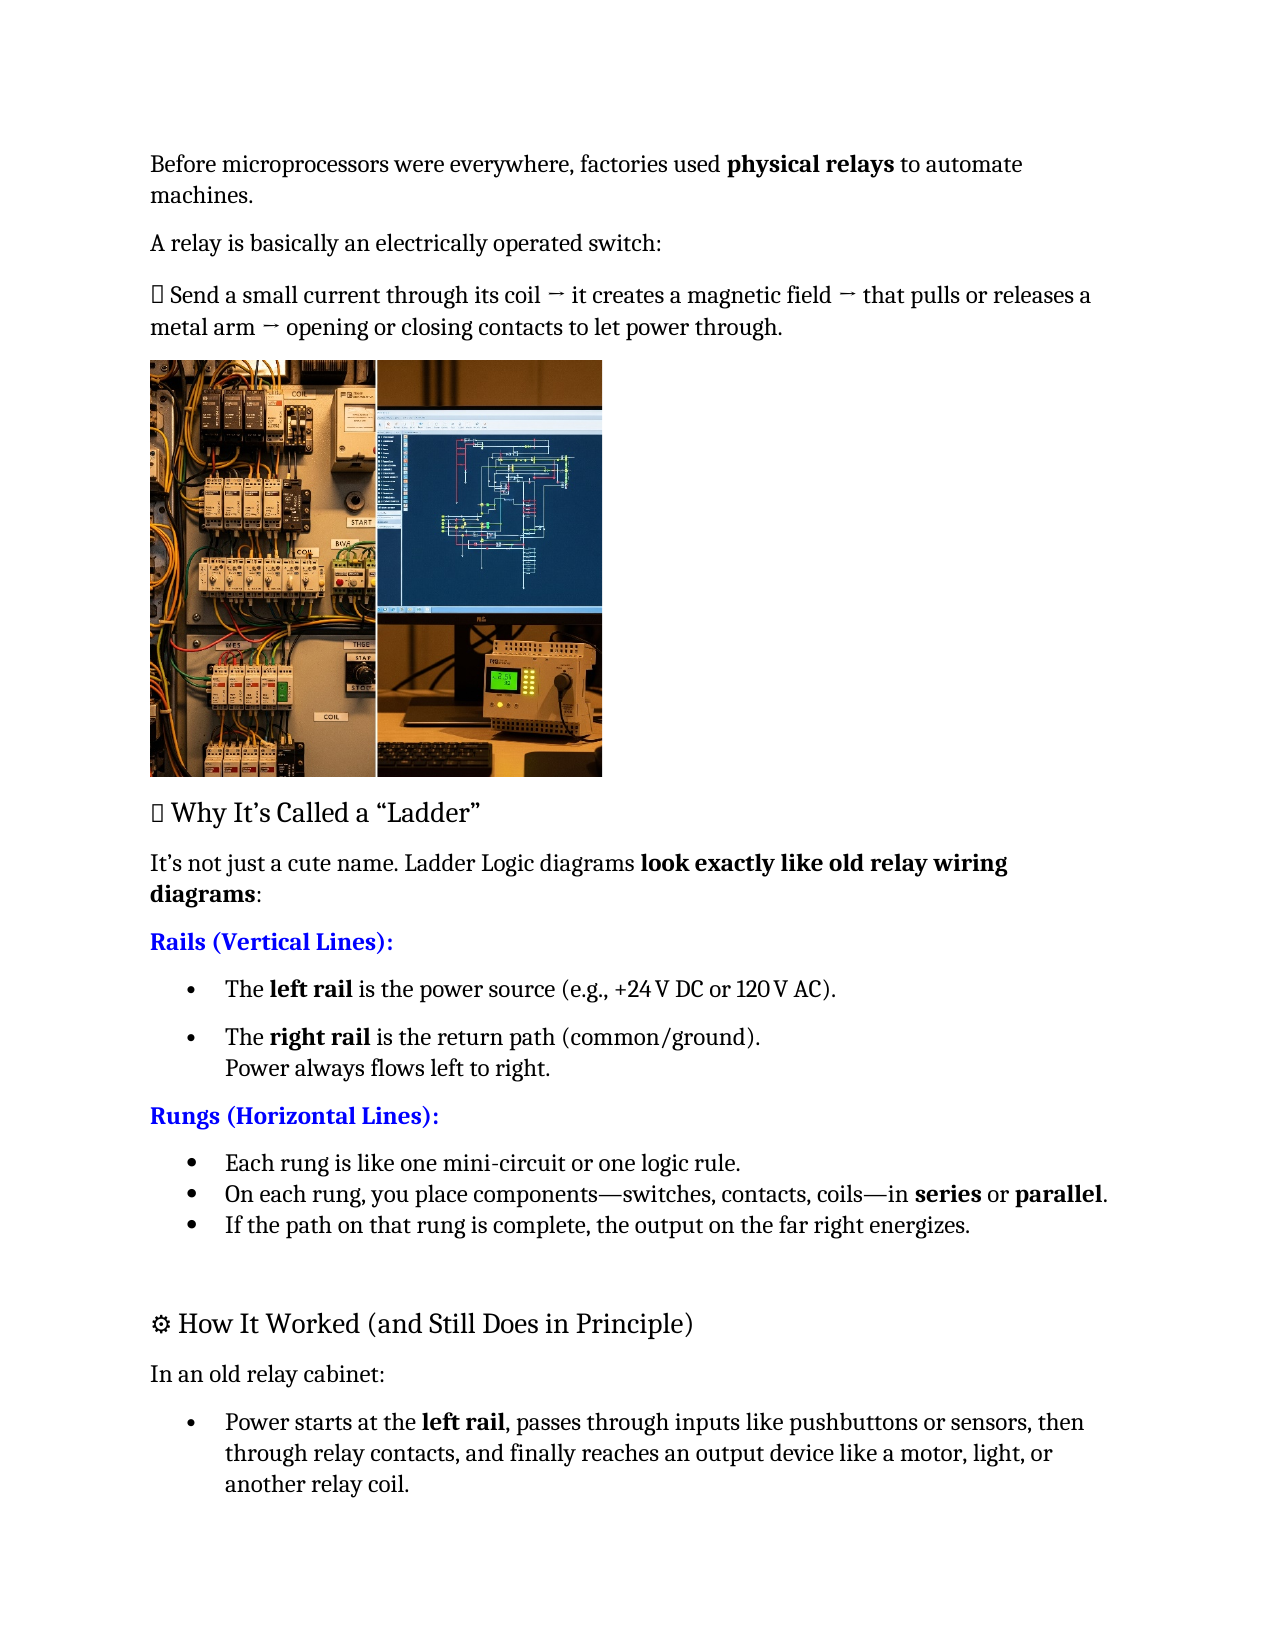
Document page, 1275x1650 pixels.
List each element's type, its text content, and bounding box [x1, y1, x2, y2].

text A relay is basically an electrically operated switch: [150, 229, 1125, 257]
text Why It’s Called a “Ladder” [150, 795, 1125, 829]
list Power starts at the left rail, passes through inputs like pushbuttons or sensors, then through relay contacts, and finally reaches an output device like a motor, light, or another relay coil. [187, 1408, 1125, 1499]
list The left rail is the power source (e.g., +24 V DC or 120 V AC). [187, 975, 1125, 1004]
text ✅ Send a small current through its coil → it creates a magnetic field → that pulls or releases a metal arm → opening or closing contacts to let power through. [150, 276, 1125, 342]
text Rails (Vertical Lines): [150, 927, 1125, 956]
text ⚙️ How It Worked (and Still Does in Principle) [150, 1307, 1125, 1341]
list If the path on that rung is complete, the output on the far right energizes. [187, 1211, 1125, 1240]
text It’s not just a cute name. Ladder Logic diagrams look exactly like old relay wiring diagrams: [150, 849, 1125, 908]
picture [150, 360, 603, 777]
list On each rung, you place components—switches, contacts, coils—in series or parallel. [187, 1180, 1125, 1209]
list Each rung is like one mini-circuit or one logic rule. [187, 1149, 1125, 1178]
text Rungs (Horizontal Lines): [150, 1102, 1125, 1130]
list The right rail is the return path (common/ground). Power always flows left to right. [187, 1023, 1125, 1083]
text Before microprocessors were everywhere, factories used physical relays to automate machines. [150, 150, 1125, 210]
text In an old relay cabinet: [150, 1360, 1125, 1389]
